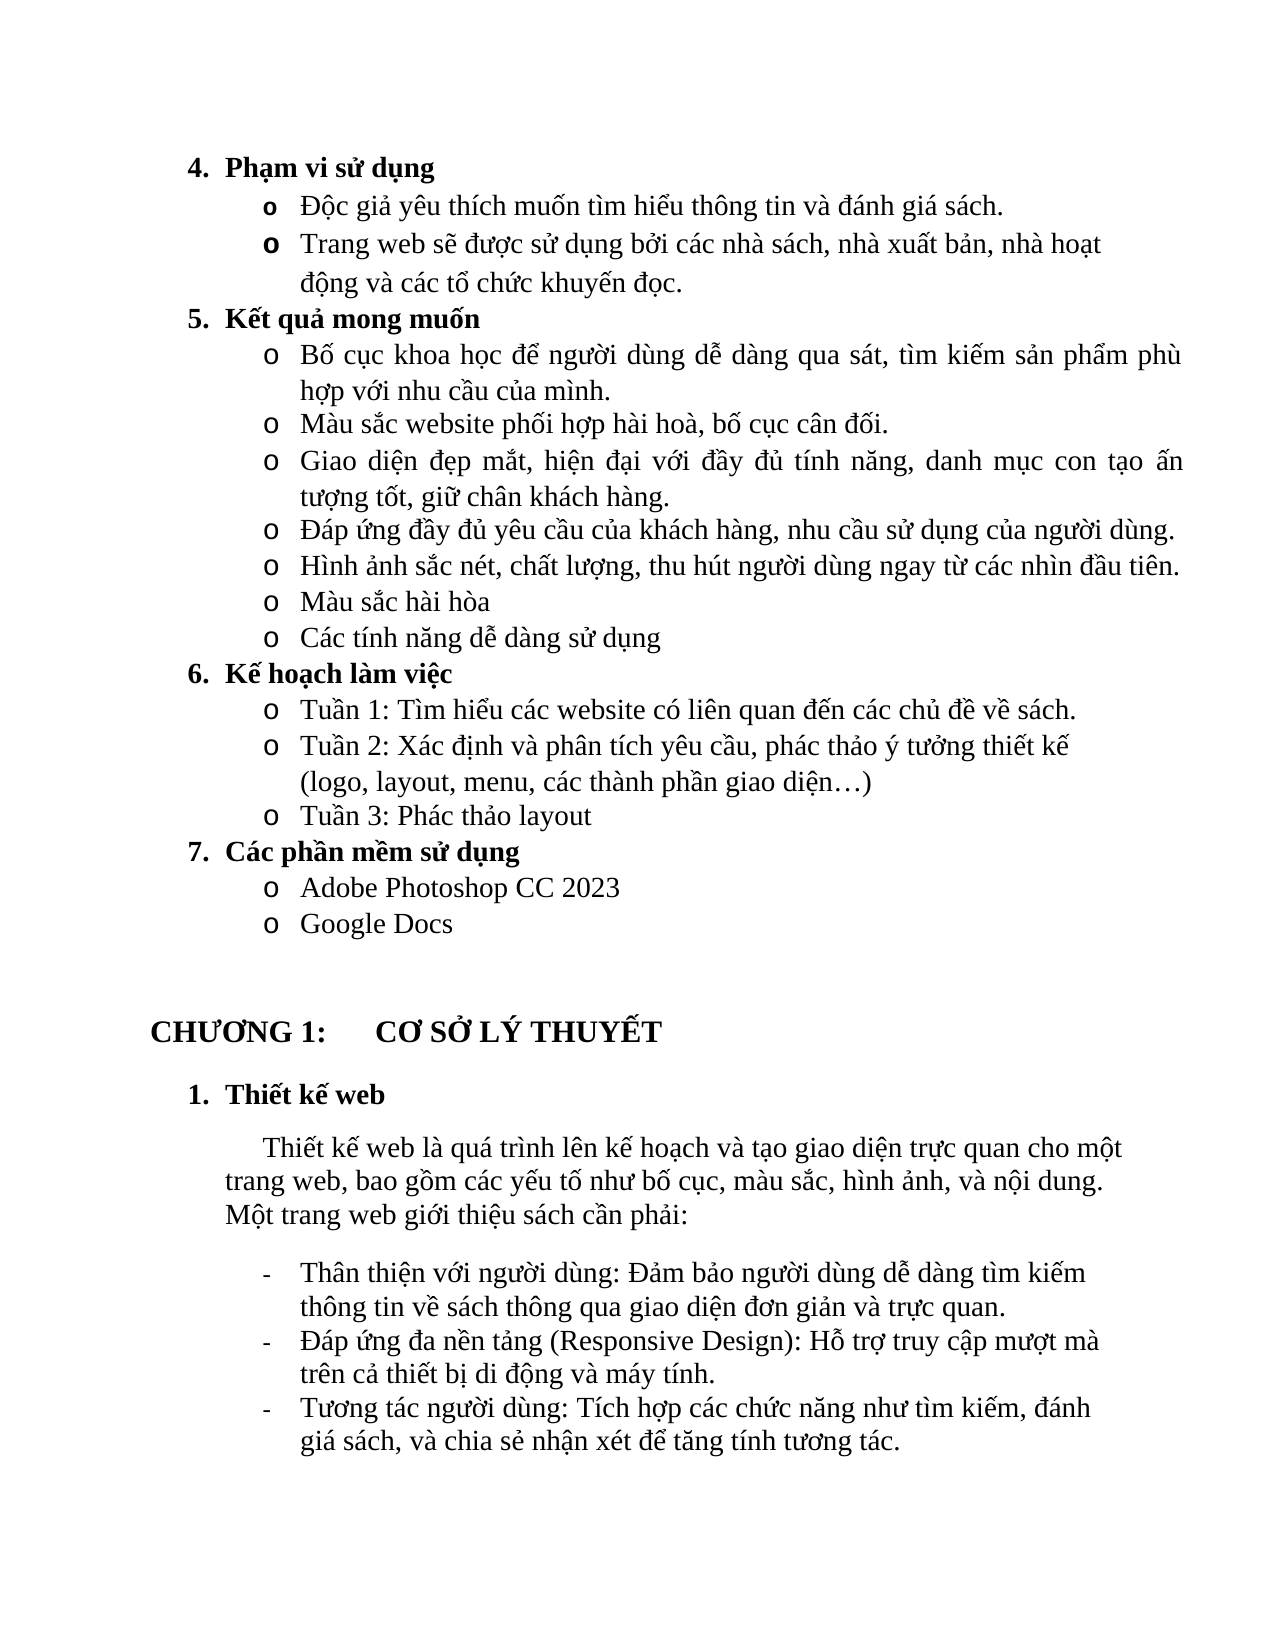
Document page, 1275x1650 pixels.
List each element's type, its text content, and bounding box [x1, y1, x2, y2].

text Thiết kế web là quá trình lên kế hoạch và tạo giao diện trực quan cho một trang web, bao gồm các yếu tố như bố cục, màu sắc, hình ảnh, và nội dung. Một trang web giới thiệu sách cần phải: [225, 1130, 1125, 1231]
list Tuần 1: Tìm hiểu các website có liên quan đến các chủ đề về sách. [262, 692, 1125, 728]
list Màu sắc hài hòa [262, 584, 1183, 620]
list Giao diện đẹp mắt, hiện đại với đầy đủ tính năng, danh mục con tạo ấn tượng tốt, giữ chân khách hàng. [262, 443, 1183, 512]
list Độc giả yêu thích muốn tìm hiểu thông tin và đánh giá sách. [262, 188, 1125, 223]
list Bố cục khoa học để người dùng dễ dàng qua sát, tìm kiếm sản phẩm phù hợp với nhu cầu của mình. [262, 337, 1183, 407]
list Tuần 3: Phác thảo layout [262, 798, 1125, 834]
list Các phần mềm sử dụng [187, 834, 1125, 868]
list Trang web sẽ được sử dụng bởi các nhà sách, nhà xuất bản, nhà hoạt động và các tổ chức khuyến đọc. [262, 226, 1125, 298]
list Tuần 2: Xác định và phân tích yêu cầu, phác thảo ý tưởng thiết kế (logo, layout, menu, các thành phần giao diện…) [262, 728, 1125, 798]
list Kế hoạch làm việc [187, 656, 1125, 690]
list Đáp ứng đầy đủ yêu cầu của khách hàng, nhu cầu sử dụng của người dùng. [262, 512, 1183, 548]
list Thân thiện với người dùng: Đảm bảo người dùng dễ dàng tìm kiếm thông tin về sách thông qua giao diện đơn giản và trực quan. [262, 1256, 1125, 1323]
subtitle CƠ SỞ LÝ THUYẾT [150, 1013, 1125, 1049]
list Phạm vi sử dụng [187, 150, 1125, 183]
list Hình ảnh sắc nét, chất lượng, thu hút người dùng ngay từ các nhìn đầu tiên. [262, 548, 1183, 584]
list Tương tác người dùng: Tích hợp các chức năng như tìm kiếm, đánh giá sách, và chia sẻ nhận xét để tăng tính tương tác. [262, 1390, 1125, 1457]
list Màu sắc website phối hợp hài hoà, bố cục cân đối. [262, 407, 1183, 443]
list Google Docs [262, 906, 1125, 942]
list Các tính năng dễ dàng sử dụng [262, 620, 1183, 656]
list Adobe Photoshop CC 2023 [262, 870, 1125, 906]
list Đáp ứng đa nền tảng (Responsive Design): Hỗ trợ truy cập mượt mà trên cả thiết bị di động và máy tính. [262, 1323, 1125, 1390]
list Kết quả mong muốn [187, 301, 1125, 334]
list Thiết kế web [187, 1077, 1125, 1111]
